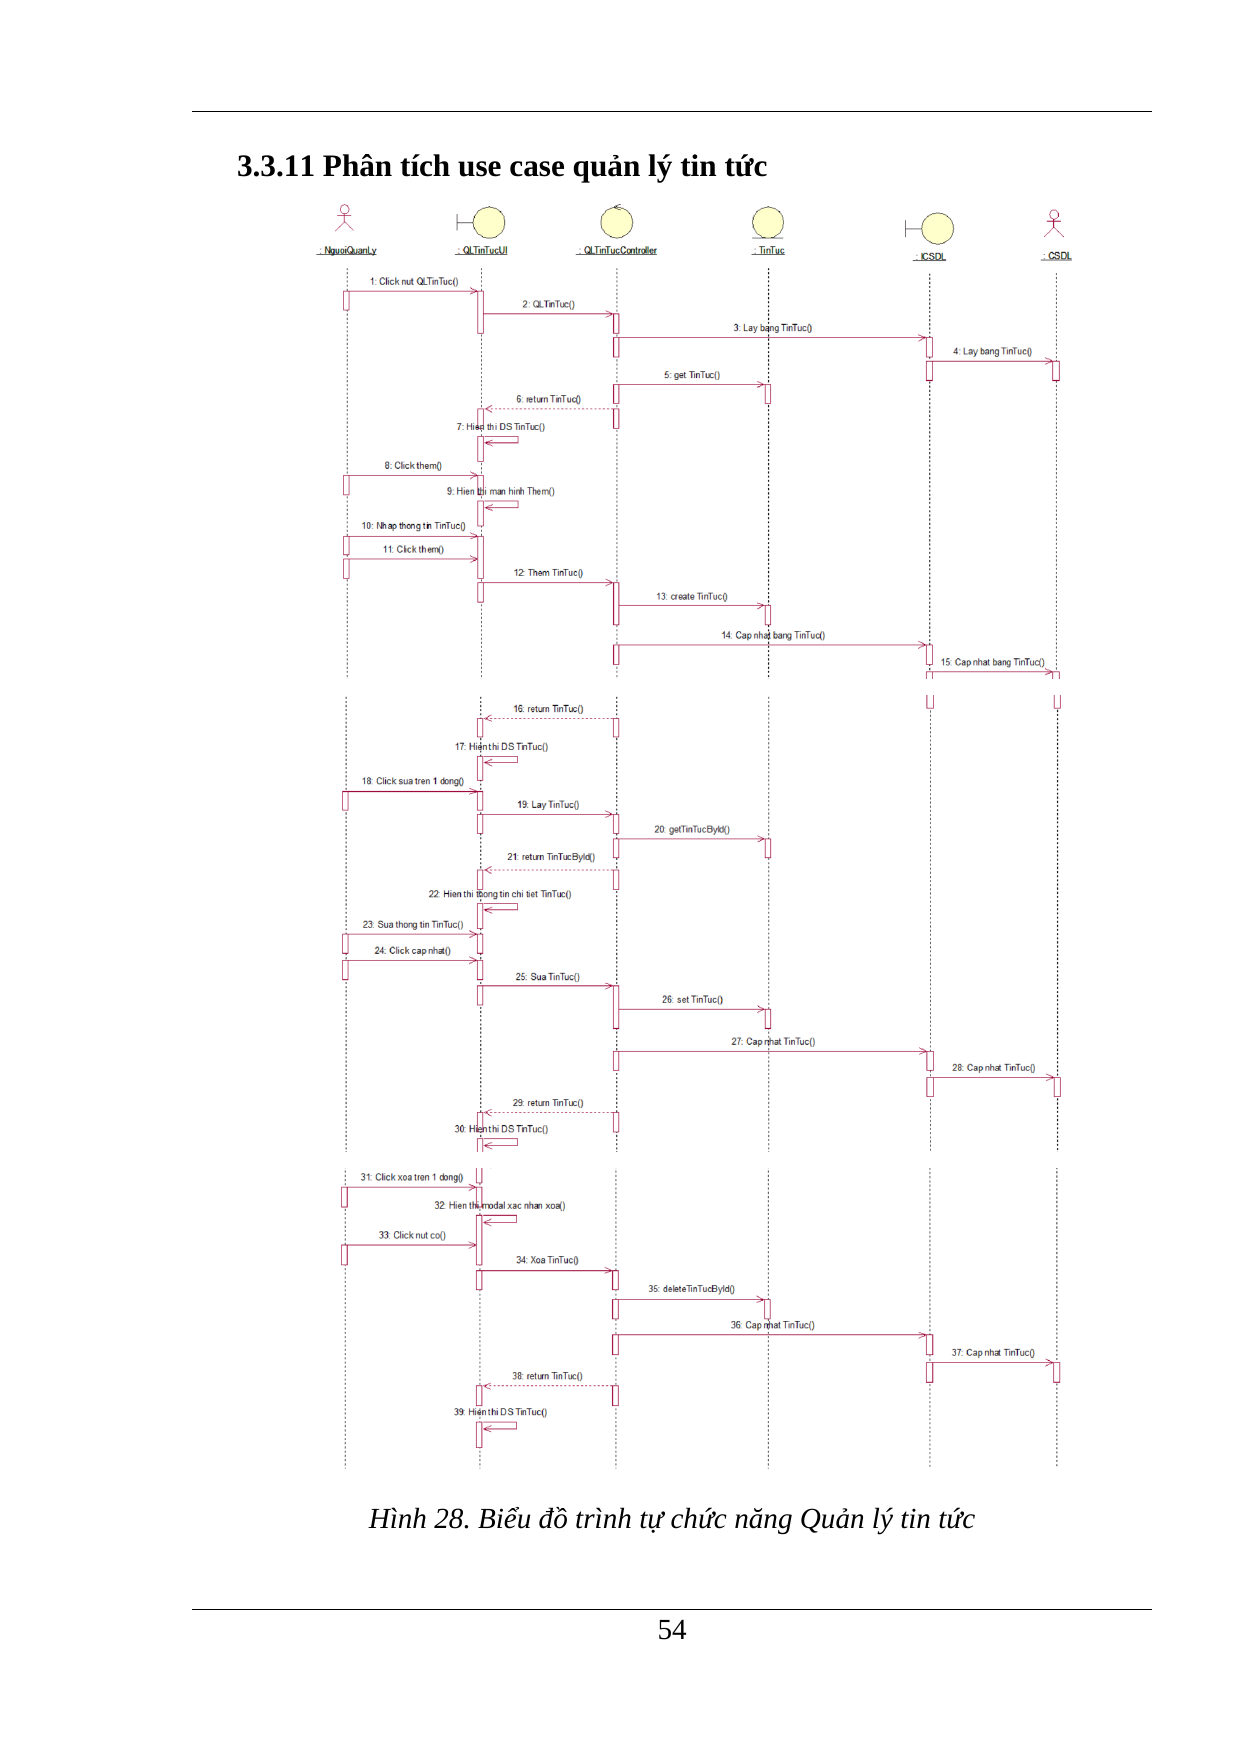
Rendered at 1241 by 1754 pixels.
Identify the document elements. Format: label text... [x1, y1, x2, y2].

picture [312, 1168, 1083, 1485]
picture [314, 201, 1074, 679]
text Hình 28. Biểu đồ trình tự chức năng Quản lý tin tức [192, 1501, 1152, 1534]
subtitle 3.3.11 Phân tích use case quản lý tin tức [237, 148, 1152, 184]
picture [310, 695, 1078, 1152]
